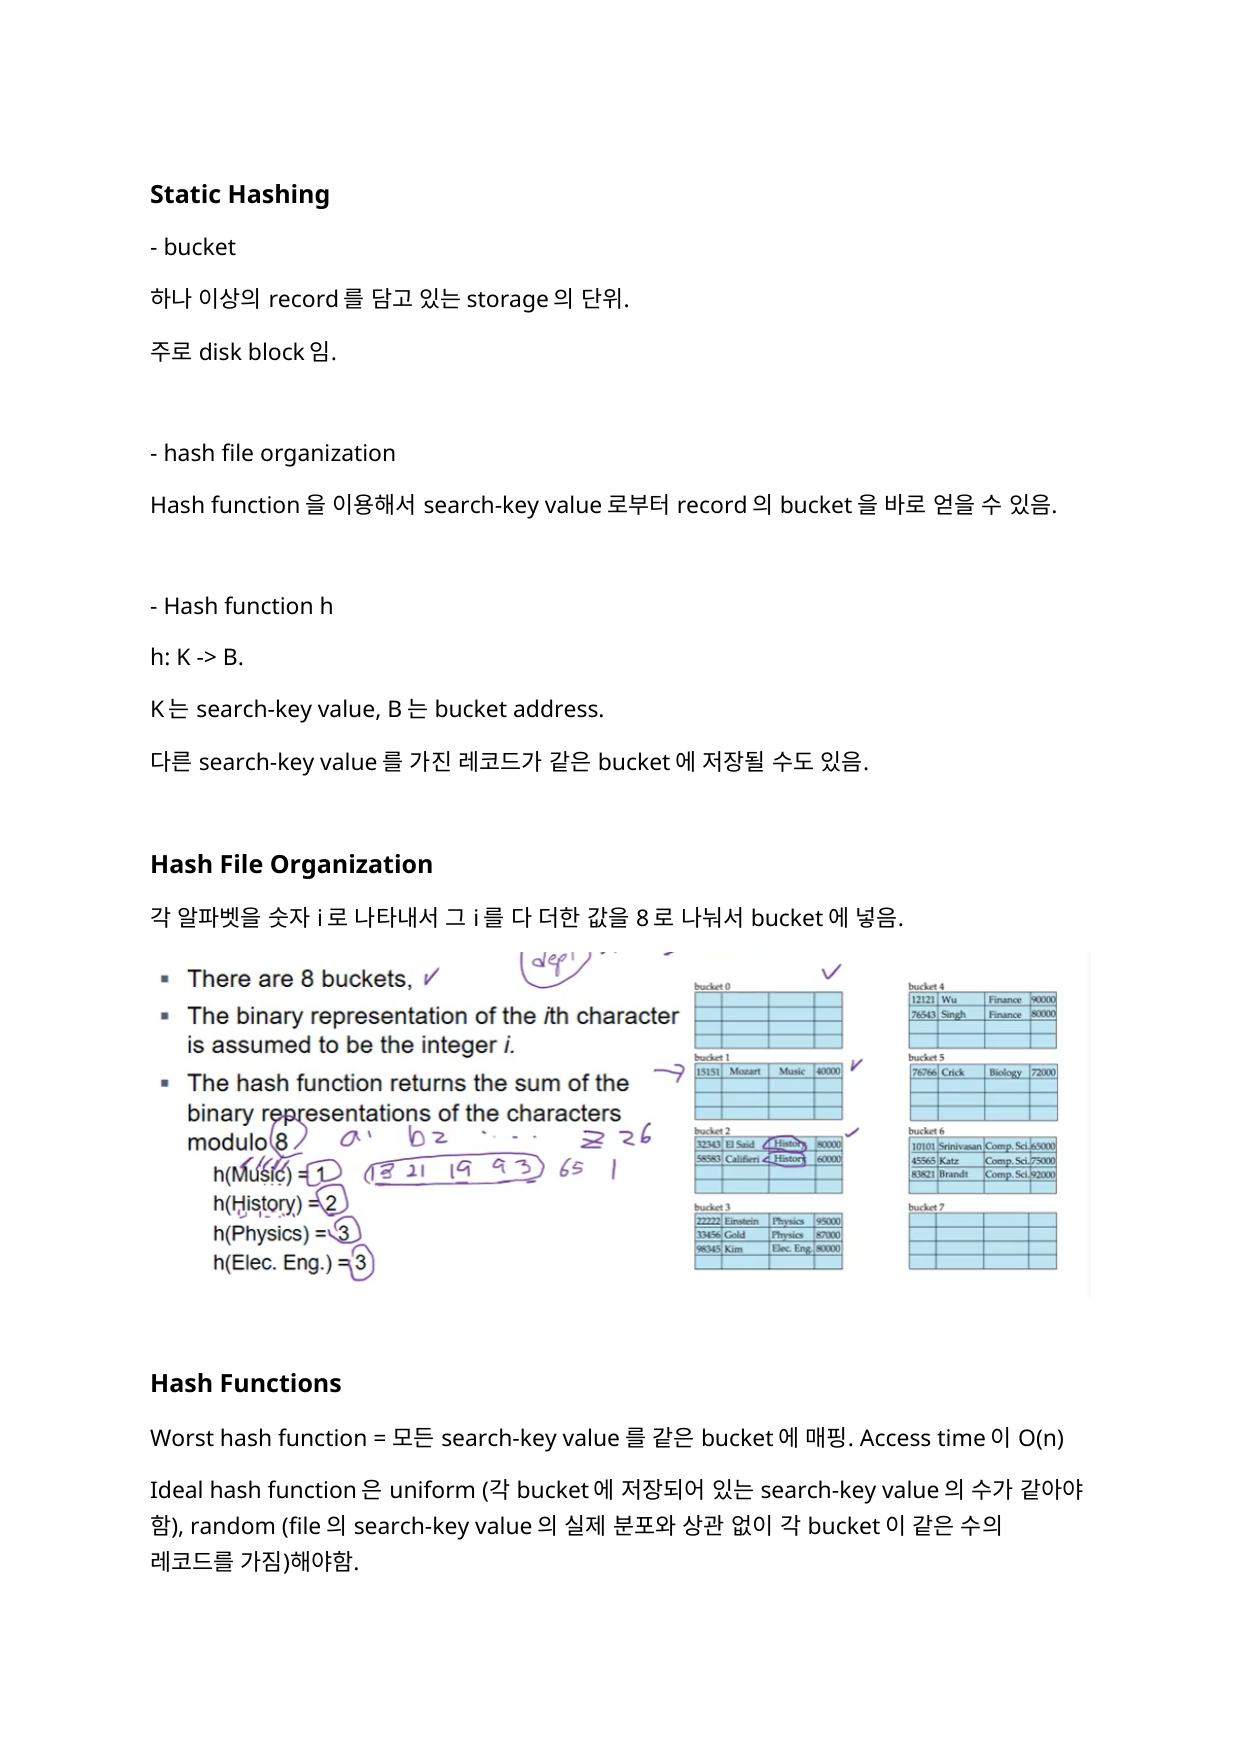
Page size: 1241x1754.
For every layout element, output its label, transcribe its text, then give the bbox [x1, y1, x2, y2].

text K는 search-key value, B는 bucket address. [150, 691, 1090, 724]
text - hash file organization [150, 437, 1090, 468]
text Hash function을 이용해서 search-key value로부터 record의 bucket을 바로 얻을 수 있음. [150, 487, 1090, 520]
text 하나 이상의 record를 담고 있는storage의 단위. [150, 281, 1090, 314]
text - Hash function h [150, 590, 1090, 621]
text h: K -> B. [150, 641, 1090, 672]
text 주로 disk block임. [150, 334, 1090, 367]
text Hash Functions [150, 1366, 1090, 1400]
text Hash File Organization [150, 847, 1090, 881]
picture [150, 952, 1091, 1297]
text - bucket [150, 231, 1090, 262]
text Ideal hash function은 uniform (각 bucket에 저장되어 있는 search-key value의 수가 같아야 함), random (file의 search-key value의 실제 분포와 상관 없이 각 bucket이 같은 수의 레코드를 가짐)해야함. [150, 1472, 1090, 1577]
text Worst hash function = 모든 search-key value를 같은 bucket에 매핑. Access time이 O(n) [150, 1419, 1090, 1453]
text 다른 search-key value를 가진 레코드가 같은 bucket에 저장될 수도 있음. [150, 743, 1090, 777]
text Static Hashing [150, 177, 1090, 211]
text 각 알파벳을 숫자 i로 나타내서 그 i를 다 더한 값을 8로 나눠서 bucket에 넣음. [150, 900, 1090, 933]
